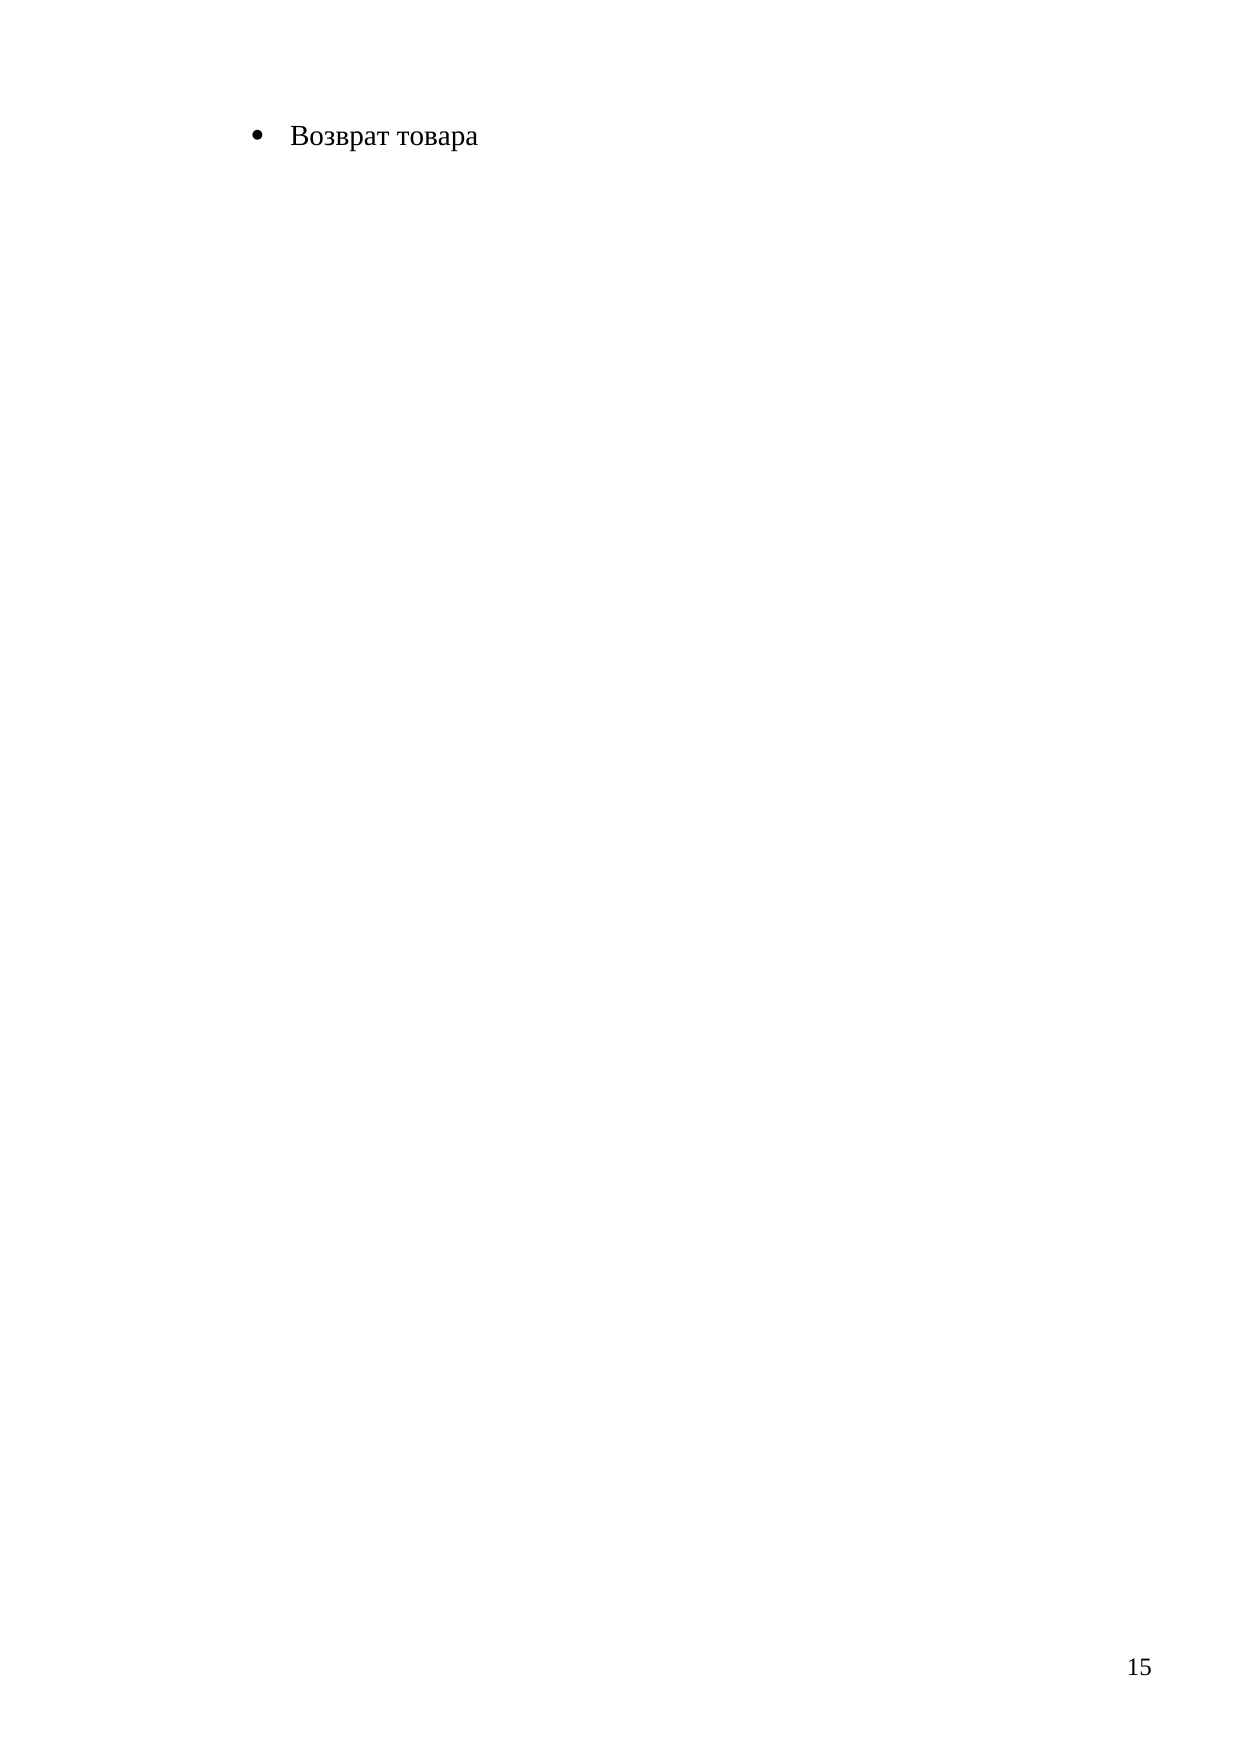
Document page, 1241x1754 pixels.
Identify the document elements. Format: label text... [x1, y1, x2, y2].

list Возврат товара [252, 118, 1152, 152]
